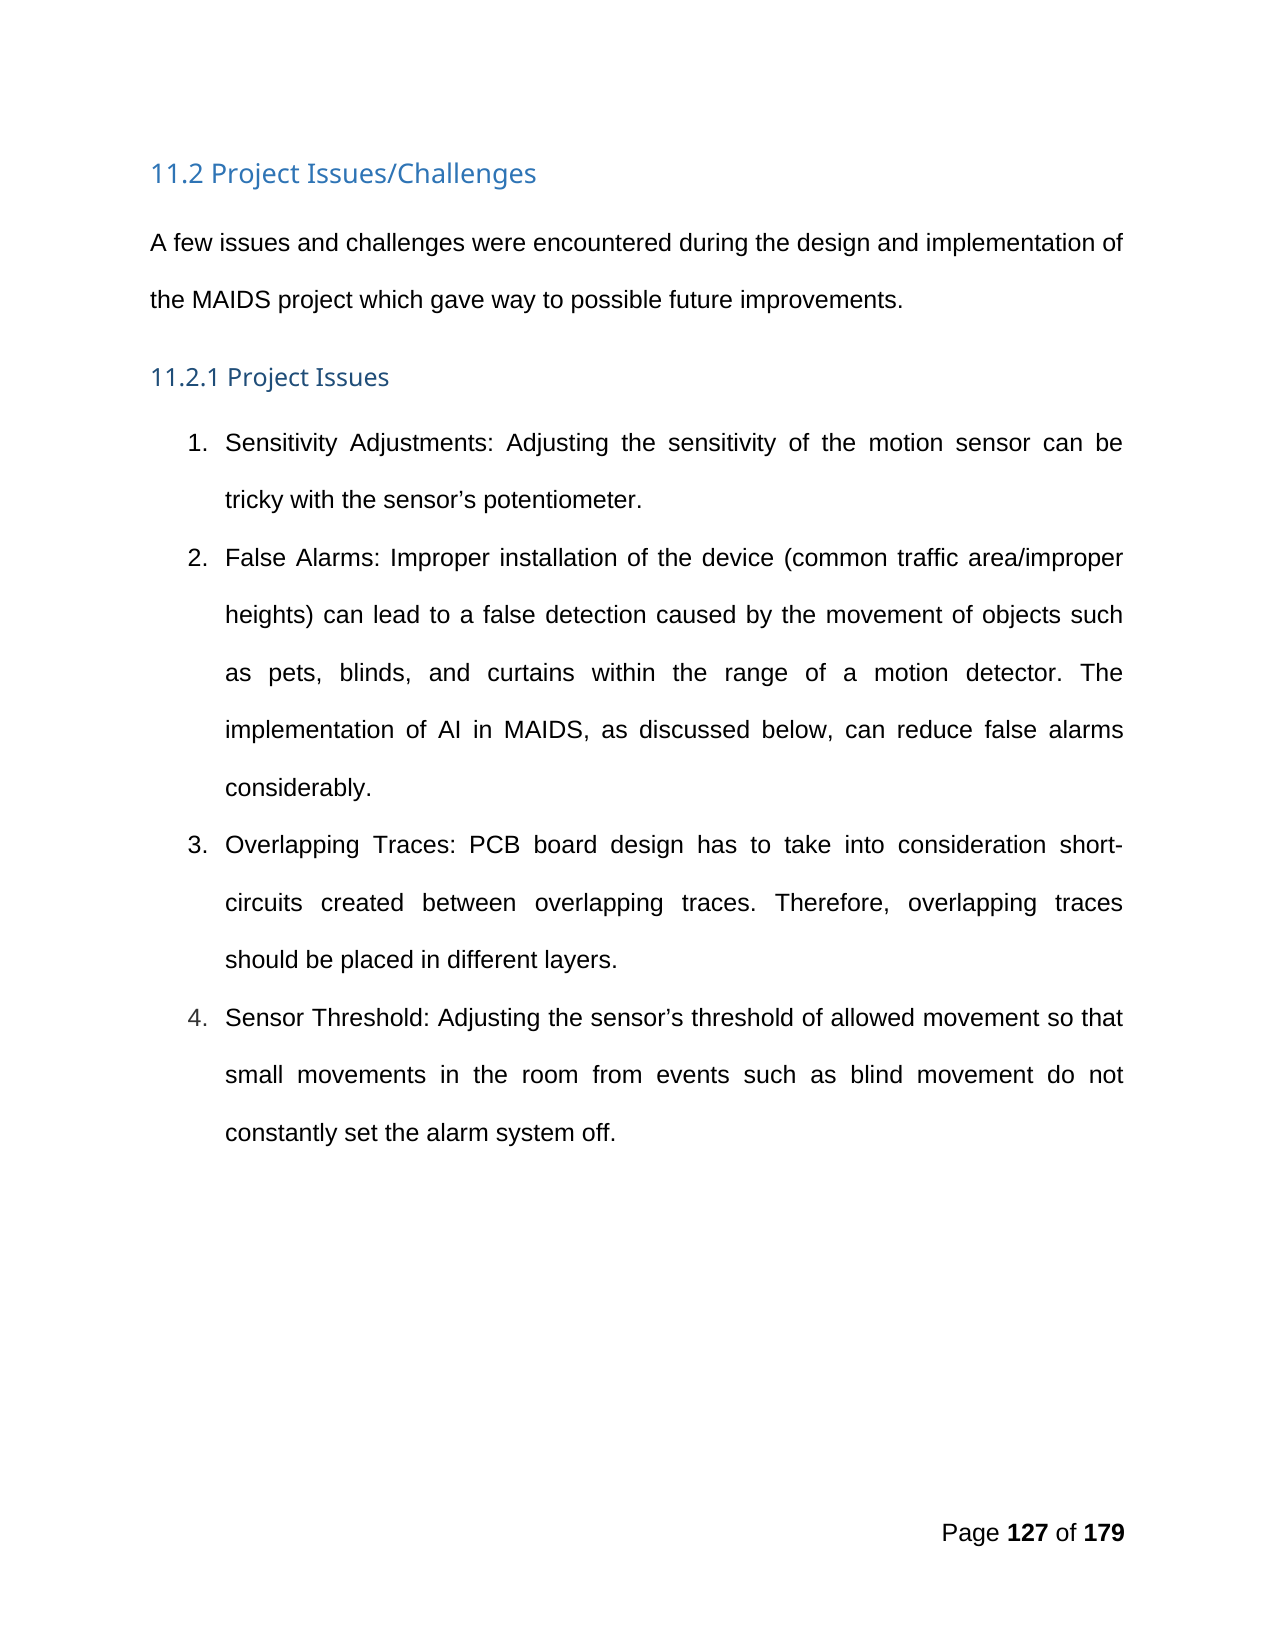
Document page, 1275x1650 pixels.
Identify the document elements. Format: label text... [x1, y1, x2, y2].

list False Alarms: Improper installation of the device (common traffic area/improper heights) can lead to a false detection caused by the movement of objects such as pets, blinds, and curtains within the range of a motion detector. The implementation of AI in MAIDS, as discussed below, can reduce false alarms considerably. [187, 543, 1125, 801]
list Overlapping Traces: PCB board design has to take into consideration short-circuits created between overlapping traces. Therefore, overlapping traces should be placed in different layers. [187, 830, 1125, 974]
list Sensor Threshold: Adjusting the sensor’s threshold of allowed movement so that small movements in the room from events such as blind movement do not constantly set the alarm system off. [187, 1003, 1125, 1146]
list Sensitivity Adjustments: Adjusting the sensitivity of the motion sensor can be tricky with the sensor’s potentiometer. [187, 428, 1125, 514]
subtitle 11.2.1 Project Issues [150, 359, 1125, 394]
subtitle 11.2 Project Issues/Challenges [150, 154, 1125, 191]
text A few issues and challenges were encountered during the design and implementation of the MAIDS project which gave way to possible future improvements. [150, 228, 1125, 314]
